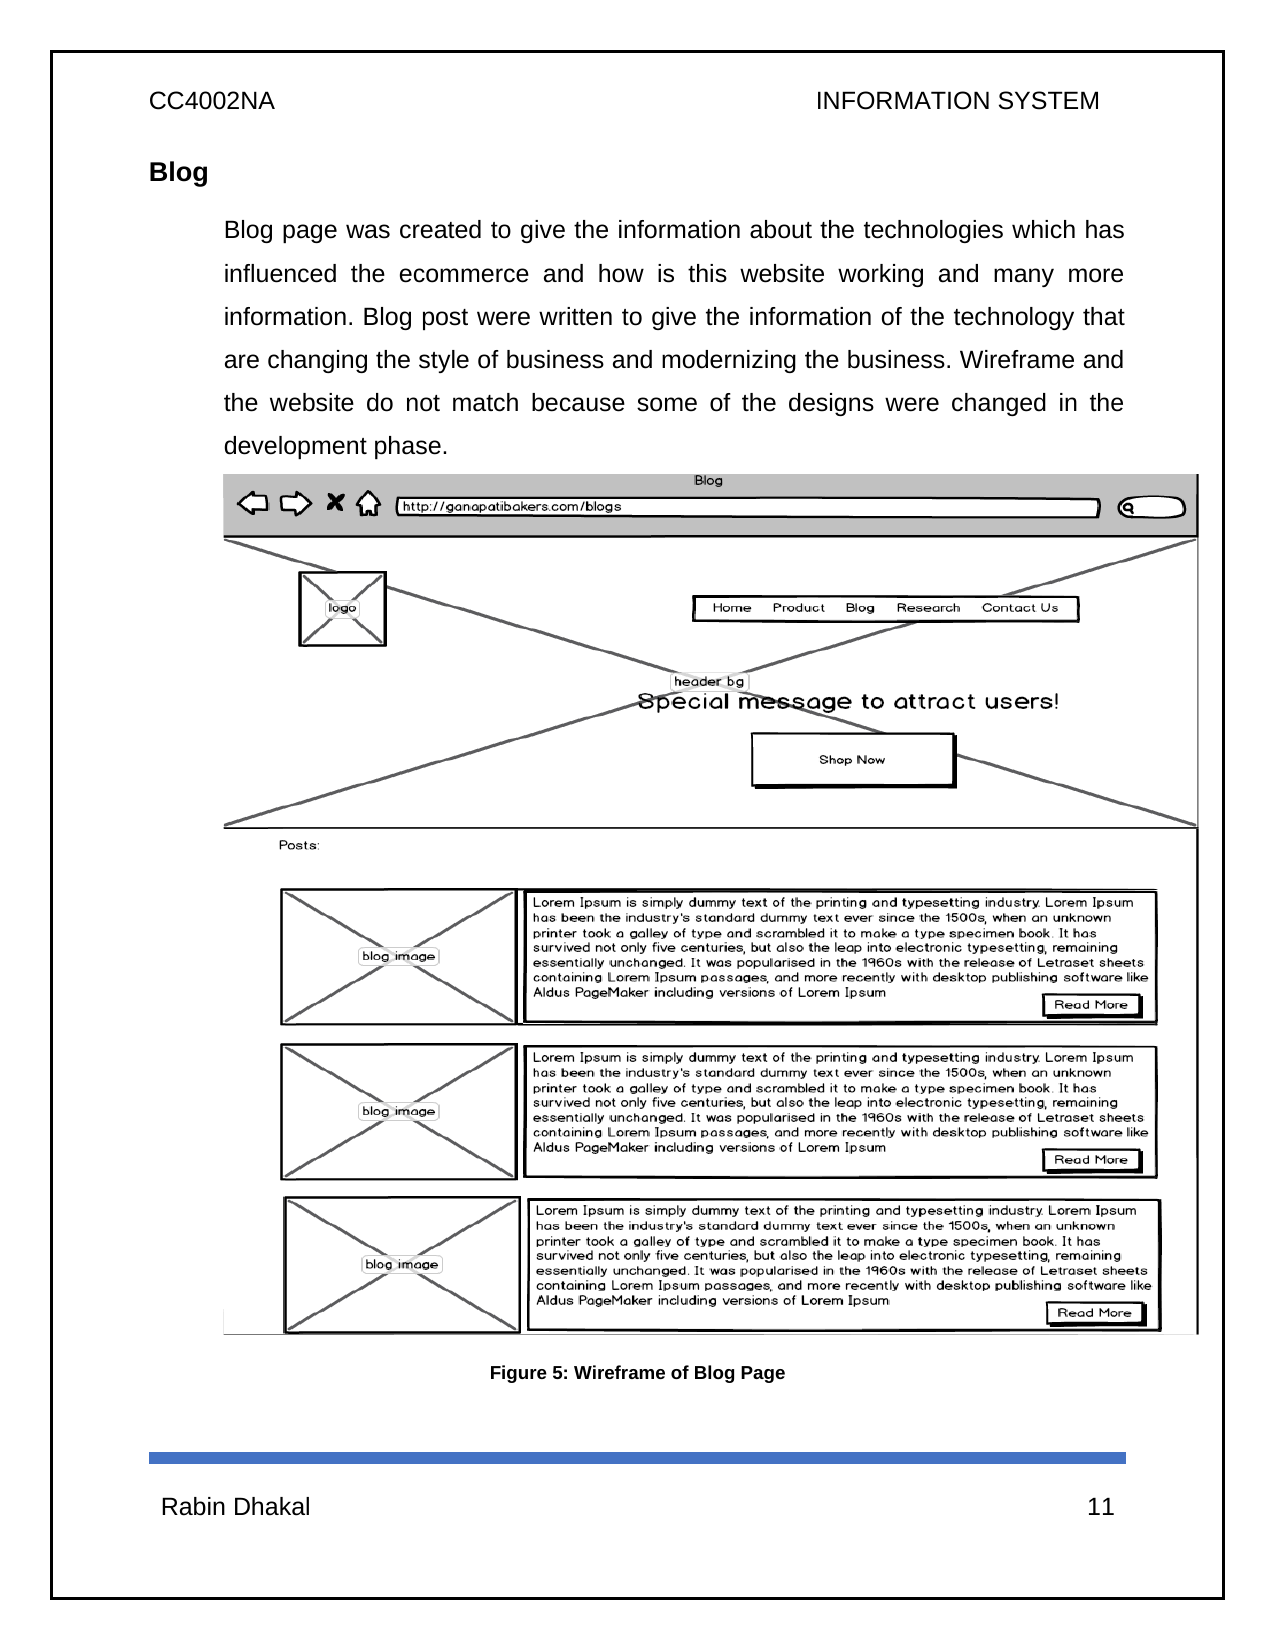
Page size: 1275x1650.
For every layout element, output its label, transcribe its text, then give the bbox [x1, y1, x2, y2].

picture [223, 474, 1199, 1335]
subtitle Blog [148, 156, 1126, 187]
list Blog page was created to give the information about the technologies which has influenced the ecommerce and how is this website working and many more information. Blog post were written to give the information of the technology that are changing the style of business and modernizing the business. Wireframe and the website do not match because some of the designs were changed in the development phase. [223, 215, 1126, 460]
